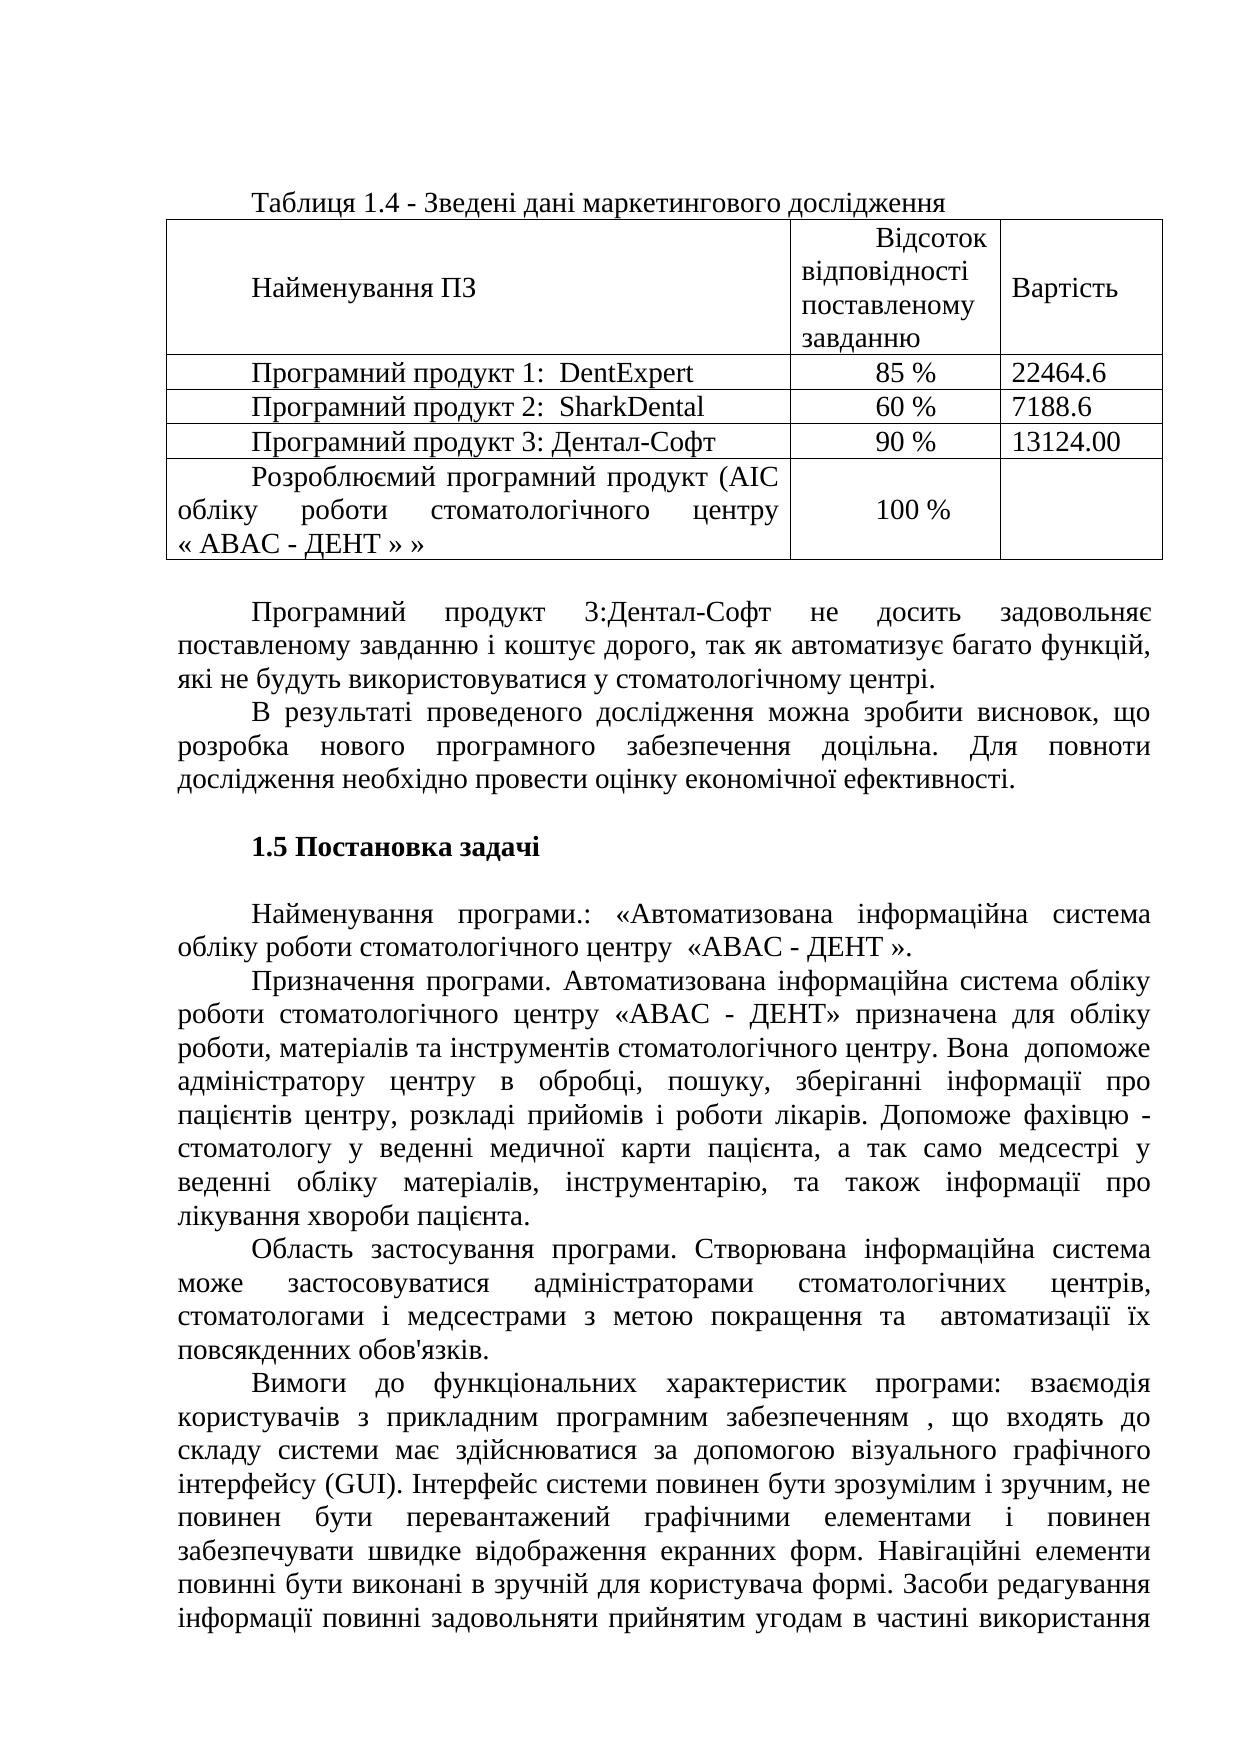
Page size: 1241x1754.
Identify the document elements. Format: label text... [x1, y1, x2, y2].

table_cell 13124.00 [1001, 424, 1162, 458]
table_cell 85 % [791, 355, 1000, 388]
table_cell [1001, 459, 1162, 559]
table_cell Розроблюємий програмний продукт (АІС обліку роботи стоматологічного центру « АВАС - ДЕНТ » » [167, 459, 790, 559]
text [177, 1365, 1152, 1634]
table_header Найменування ПЗ [167, 220, 790, 354]
table_cell 100 % [791, 459, 1000, 559]
table_cell Програмний продукт 2: SharkDental [167, 390, 790, 423]
text Програмний продукт 3:Дентал-Софт не досить задовольняє поставленому завданню і коштує дорого, так як автоматизує багато функцій, які не будуть використовуватися у стоматологічному центрі. [177, 594, 1152, 694]
table_cell Програмний продукт 1: DentExpert [167, 355, 790, 388]
table_cell 7188.6 [1001, 390, 1162, 423]
table_cell Програмний продукт 3: Дентал-Софт [167, 424, 790, 458]
text Призначення програми. Автоматизована інформаційна система обліку роботи стоматологічного центру «АВАС - ДЕНТ» призначена для обліку роботи, матеріалів та інструментів стоматологічного центру. Вона допоможе адміністратору центру в обробці, пошуку, зберіганні інформації про пацієнтів центру, розкладі прийомів і роботи лікарів. Допоможе фахівцю - стоматологу у веденні медичної карти пацієнта, а так само медсестрі у веденні обліку матеріалів, інструментарію, та також інформації про лікування хвороби пацієнта. [177, 963, 1152, 1231]
text Найменування програми.: «Автоматизована інформаційна система обліку роботи стоматологічного центру «АВАС - ДЕНТ ». [177, 896, 1152, 963]
table_cell 60 % [791, 390, 1000, 423]
text Область застосування програми. Створювана інформаційна система може застосовуватися адміністраторами стоматологічних центрів, стоматологами і медсестрами з метою покращення та автоматизації їх повсякденних обов'язків. [177, 1231, 1152, 1365]
table_cell 22464.6 [1001, 355, 1162, 388]
subtitle 1.5 Постановка задачі [177, 829, 1152, 862]
table_header Відсоток відповідності поставленому завданню [791, 220, 1000, 354]
table_header Вартість [1001, 220, 1162, 354]
text Таблиця 1.4 - Зведені дані маркетингового дослідження [177, 185, 1152, 219]
text В результаті проведеного дослідження можна зробити висновок, що розробка нового програмного забезпечення доцільна. Для повноти дослідження необхідно провести оцінку економічної ефективності. [177, 694, 1152, 795]
table_cell 90 % [791, 424, 1000, 458]
